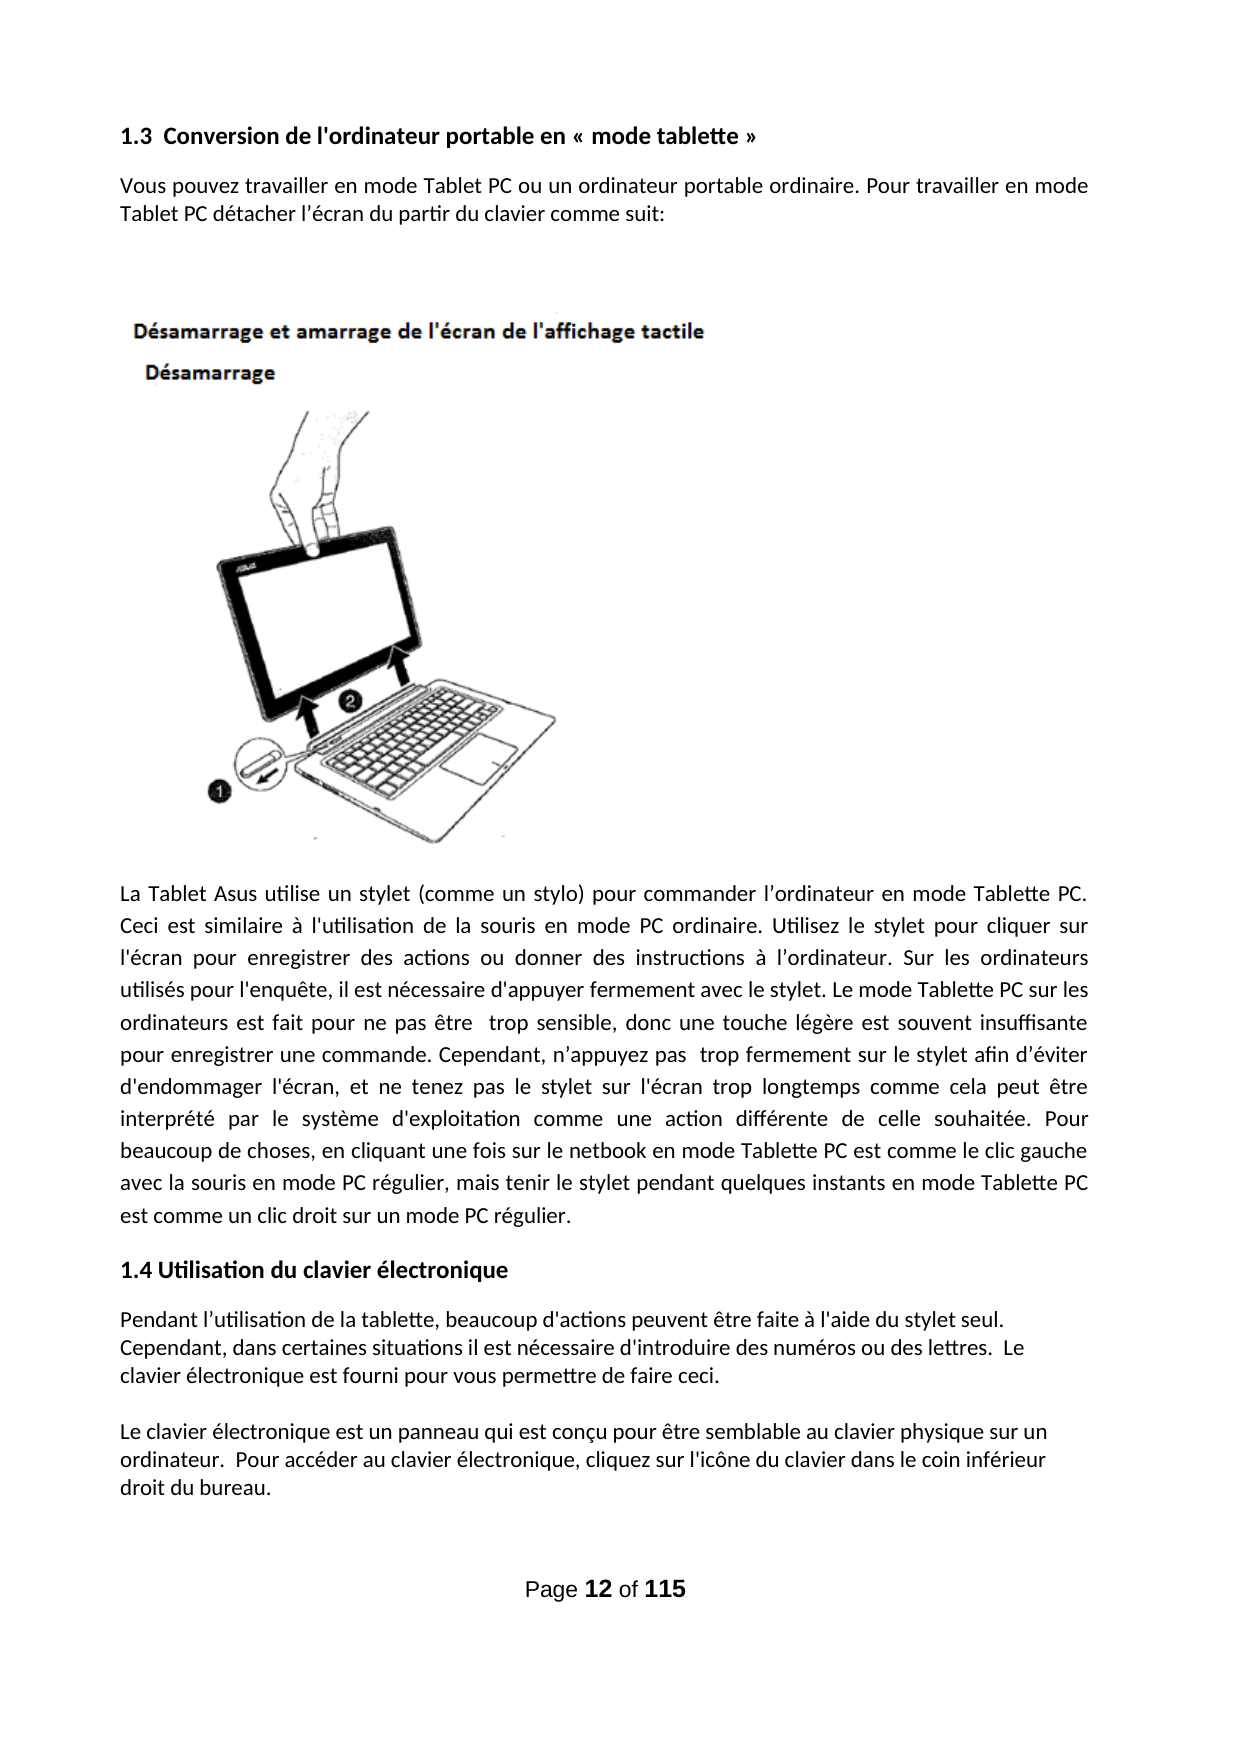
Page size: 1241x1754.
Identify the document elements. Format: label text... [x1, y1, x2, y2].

picture [120, 297, 1091, 858]
text Le clavier électronique est un panneau qui est conçu pour être semblable au clavier physique sur un ordinateur. Pour accéder au clavier électronique, cliquez sur l'icône du clavier dans le coin inférieur droit du bureau. [120, 1417, 1090, 1501]
text Vous pouvez travailler en mode Tablet PC ou un ordinateur portable ordinaire. Pour travailler en mode Tablet PC détacher l’écran du partir du clavier comme suit: [120, 171, 1090, 227]
text La Tablet Asus utilise un stylet (comme un stylo) pour commander l’ordinateur en mode Tablette PC. Ceci est similaire à l'utilisation de la souris en mode PC ordinaire. Utilisez le stylet pour cliquer sur l'écran pour enregistrer des actions ou donner des instructions à l’ordinateur. Sur les ordinateurs utilisés pour l'enquête, il est nécessaire d'appuyer fermement avec le stylet. Le mode Tablette PC sur les ordinateurs est fait pour ne pas être trop sensible, donc une touche légère est souvent insuffisante pour enregistrer une commande. Cependant, n’appuyez pas trop fermement sur le stylet afin d’éviter d'endommager l'écran, et ne tenez pas le stylet sur l'écran trop longtemps comme cela peut être interprété par le système d'exploitation comme une action différente de celle souhaitée. Pour beaucoup de choses, en cliquant une fois sur le netbook en mode Tablette PC est comme le clic gauche avec la souris en mode PC régulier, mais tenir le stylet pendant quelques instants en mode Tablette PC est comme un clic droit sur un mode PC régulier. [120, 879, 1090, 1229]
subtitle 1.3 Conversion de l'ordinateur portable en « mode tablette » [120, 120, 1090, 151]
text Pendant l’utilisation de la tablette, beaucoup d'actions peuvent être faite à l'aide du stylet seul. Cependant, dans certaines situations il est nécessaire d'introduire des numéros ou des lettres. Le clavier électronique est fourni pour vous permettre de faire ceci. [120, 1305, 1090, 1389]
subtitle 1.4 Utilisation du clavier électronique [120, 1254, 1090, 1284]
